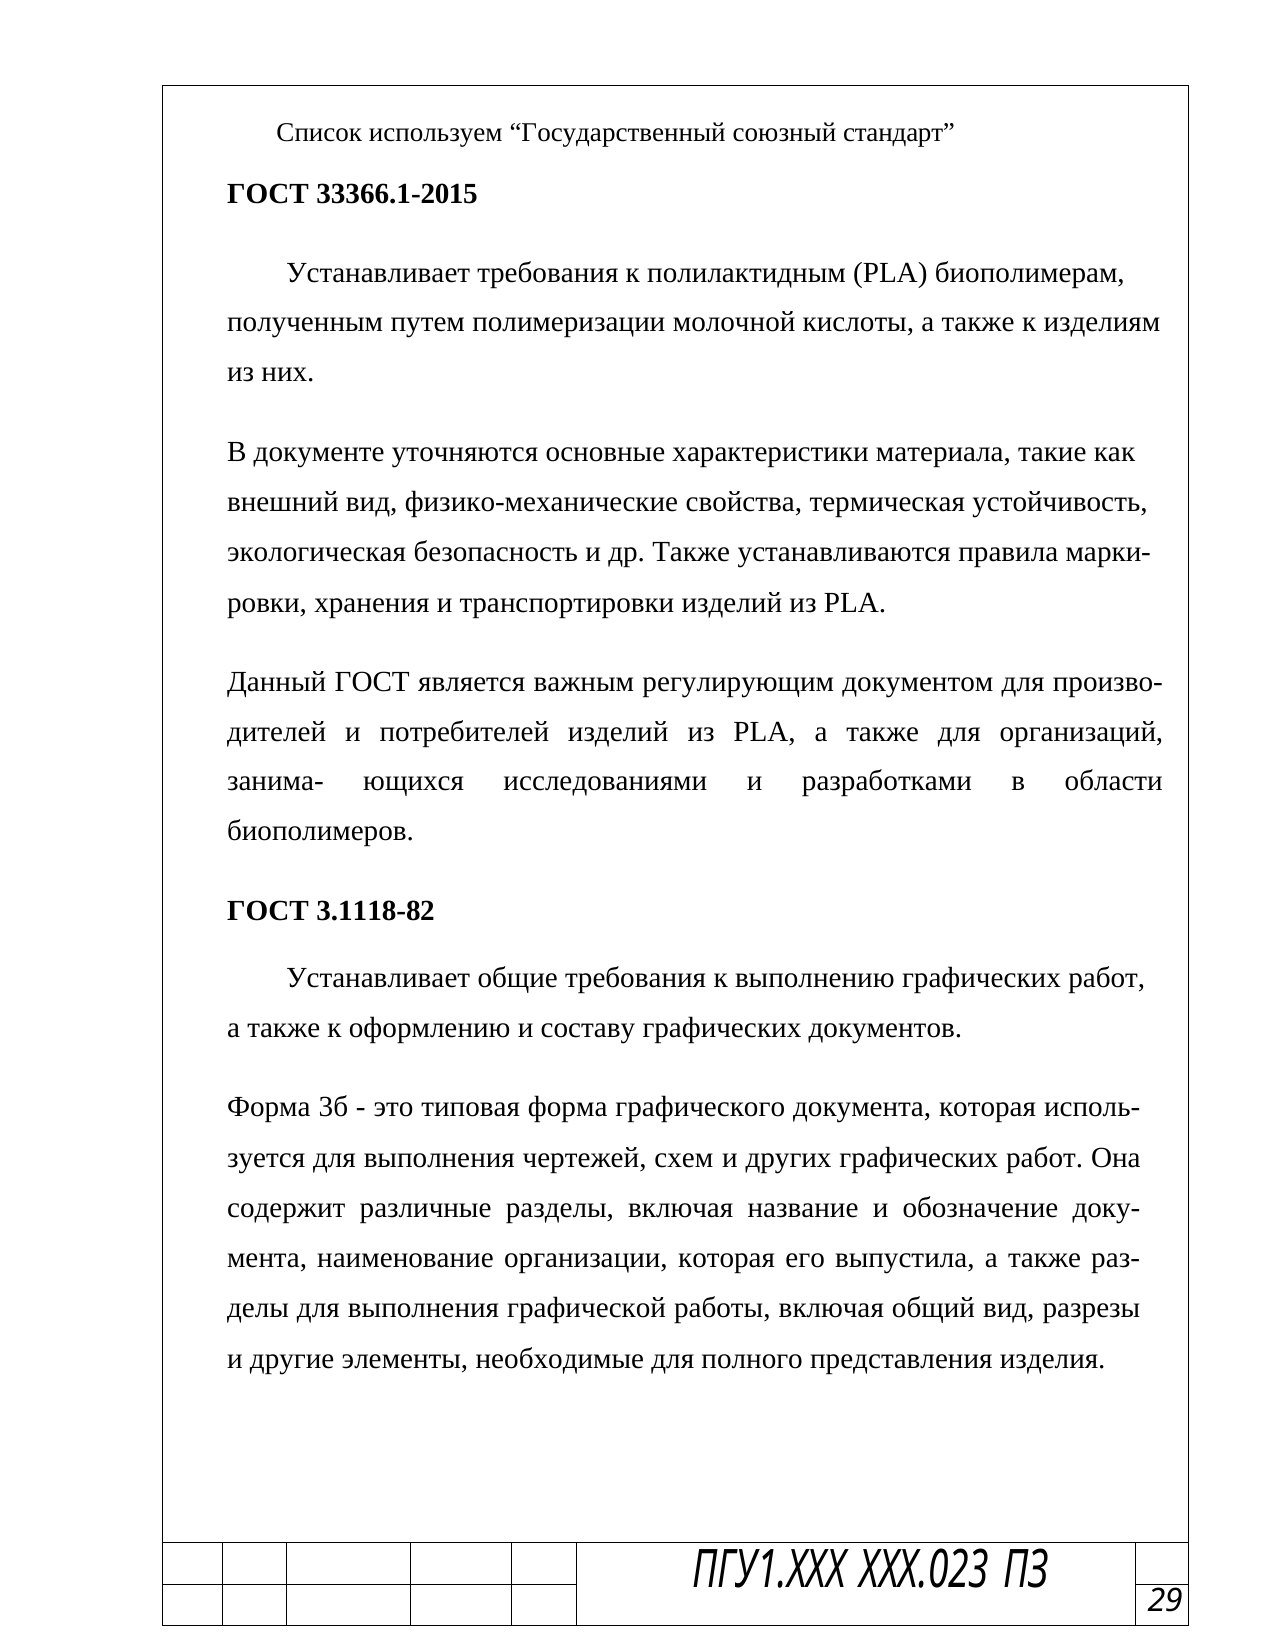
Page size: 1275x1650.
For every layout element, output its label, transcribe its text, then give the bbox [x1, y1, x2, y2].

table_cell [1136, 1543, 1188, 1584]
table_cell [287, 1585, 410, 1625]
table_cell ПГУ1.ХХХ ХХХ.023 ПЗ [577, 1543, 1135, 1625]
table_cell [163, 1585, 222, 1625]
table_cell [163, 1543, 222, 1584]
table_cell [223, 1585, 286, 1625]
table_cell [223, 1543, 286, 1584]
table_cell 29 [1136, 1585, 1188, 1625]
table_cell [512, 1543, 576, 1584]
table_header Список используем “Государственный союзный стандарт” ГОСТ 33366.1-2015 Устанавливает требования к полилактидным (PLA) биополимерам, полученным путем полимеризации молочной кислоты, а также к изделиям из них. В документе уточняются основные характеристики материала, такие как внешний вид, физико-механические свойства, термическая устойчивость, экологическая безопасность и др. Также устанавливаются правила марки- ровки, хранения и транспортировки изделий из PLA. Данный ГОСТ является важным регулирующим документом для произво- дителей и потребителей изделий из PLA, а также для организаций, занима- ющихся исследованиями и разработками в области биополимеров. ГОСТ 3.1118-82 Устанавливает общие требования к выполнению графических работ, а также к оформлению и составу графических документов. Форма 3б - это типовая форма графического документа, которая исполь- зуется для выполнения чертежей, схем и других графических работ. Она содержит различные разделы, включая название и обозначение доку- мента, наименование организации, которая его выпустила, а также раз- делы для выполнения графической работы, включая общий вид, разрезы и другие элементы, необходимые для полного представления изделия. [163, 86, 1188, 1542]
table_cell [512, 1585, 576, 1625]
table_cell [287, 1543, 410, 1584]
table_cell [411, 1543, 511, 1584]
table_cell [411, 1585, 511, 1625]
